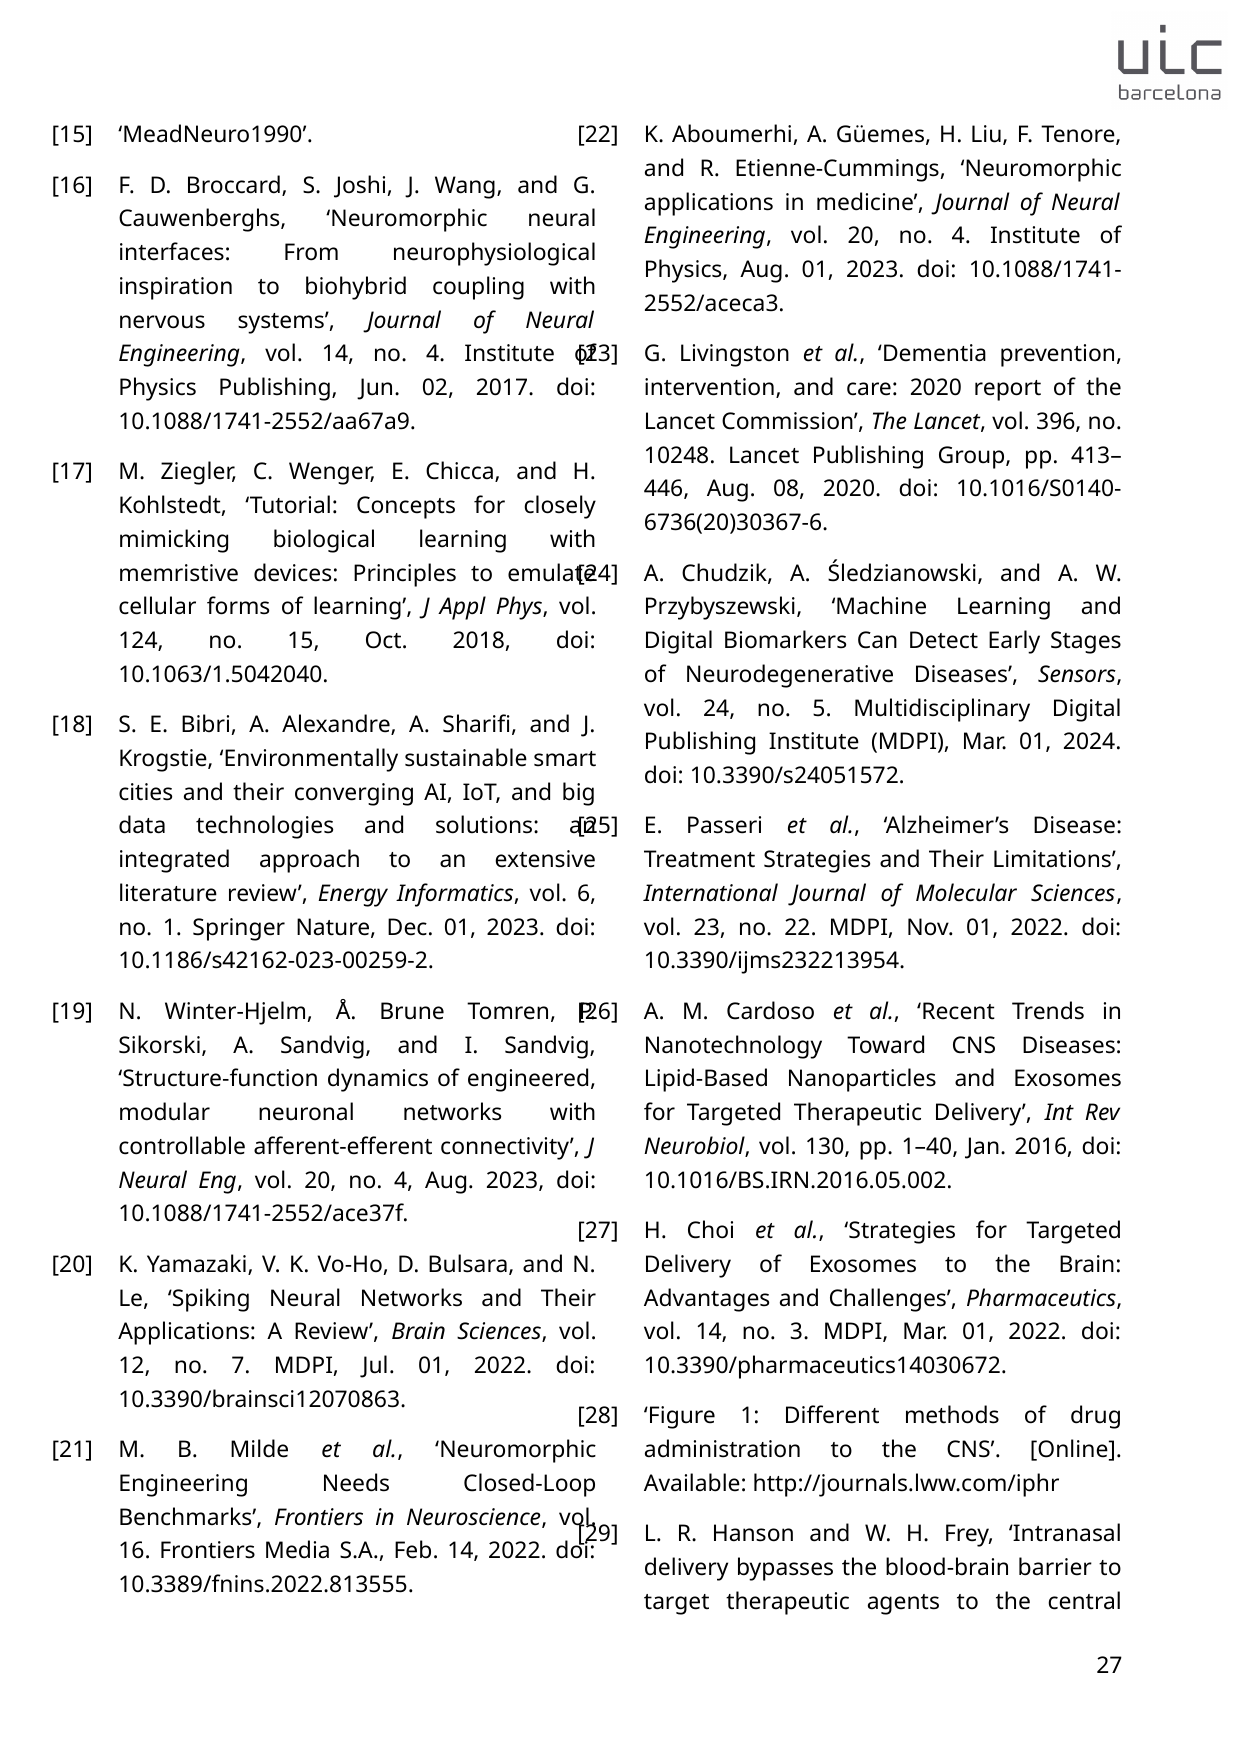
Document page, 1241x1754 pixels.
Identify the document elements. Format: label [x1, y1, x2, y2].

picture [1110, 11, 1229, 110]
